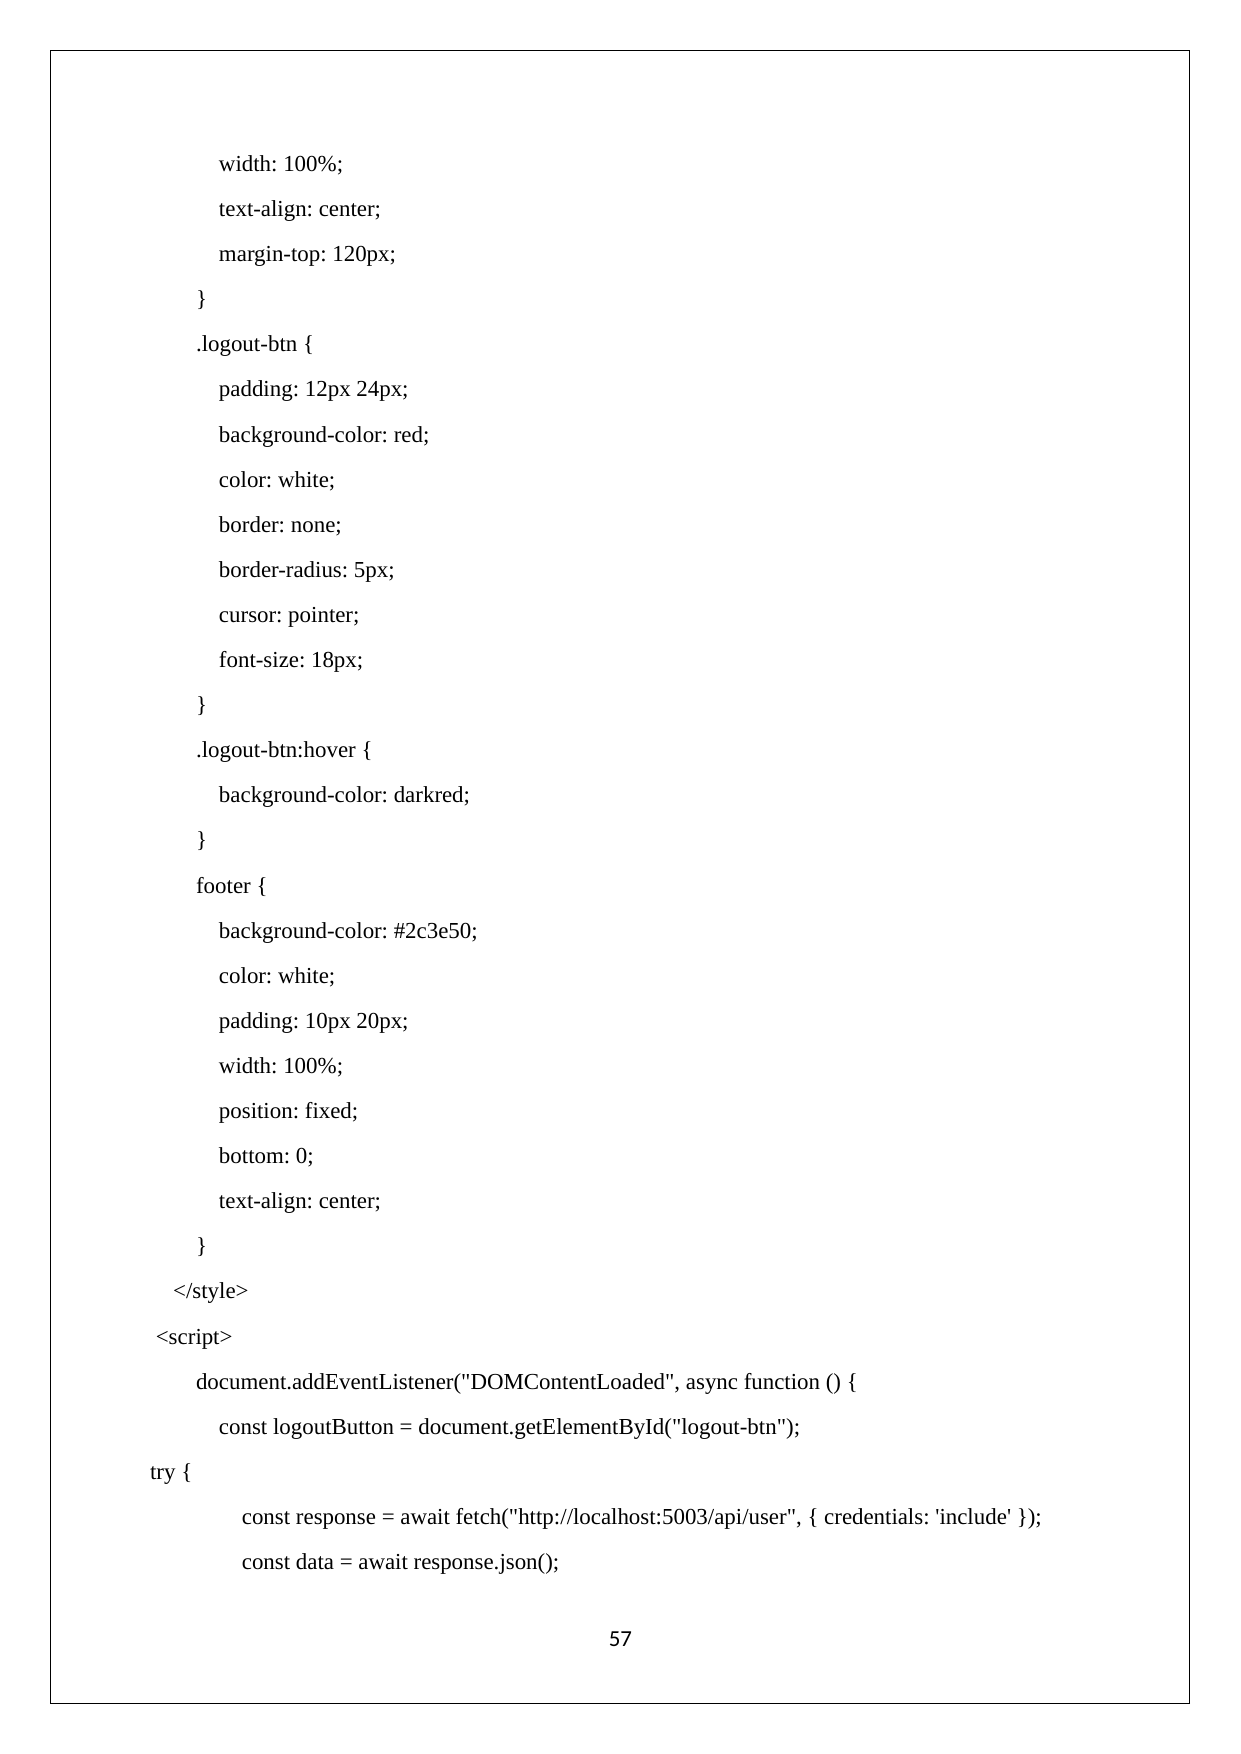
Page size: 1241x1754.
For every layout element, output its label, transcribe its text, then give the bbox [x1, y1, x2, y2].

text background-color: red; [150, 421, 1090, 447]
text } [150, 1232, 1090, 1259]
text const data = await response.json(); [150, 1548, 1090, 1574]
text margin-top: 120px; [150, 240, 1090, 267]
text try { [150, 1458, 1090, 1484]
text color: white; [150, 962, 1090, 988]
text } [150, 285, 1090, 312]
text .logout-btn { [150, 330, 1090, 357]
text <script> [150, 1323, 1090, 1349]
text width: 100%; [150, 150, 1090, 176]
text border-radius: 5px; [150, 556, 1090, 582]
text text-align: center; [150, 195, 1090, 221]
text </style> [150, 1278, 1090, 1304]
text } [150, 691, 1090, 718]
text const response = await fetch("http://localhost:5003/api/user", { credentials: 'include' }); [150, 1503, 1090, 1529]
text } [150, 827, 1090, 853]
text color: white; [150, 466, 1090, 492]
text position: fixed; [150, 1097, 1090, 1123]
text document.addEventListener("DOMContentLoaded", async function () { [150, 1368, 1090, 1394]
text width: 100%; [150, 1052, 1090, 1078]
text font-size: 18px; [150, 646, 1090, 672]
text background-color: darkred; [150, 781, 1090, 808]
text bottom: 0; [150, 1142, 1090, 1169]
text border: none; [150, 511, 1090, 537]
text const logoutButton = document.getElementById("logout-btn"); [150, 1413, 1090, 1439]
text .logout-btn:hover { [150, 736, 1090, 763]
text cursor: pointer; [150, 601, 1090, 627]
text text-align: center; [150, 1187, 1090, 1214]
text padding: 10px 20px; [150, 1007, 1090, 1033]
text footer { [150, 872, 1090, 898]
text padding: 12px 24px; [150, 376, 1090, 402]
text background-color: #2c3e50; [150, 917, 1090, 943]
